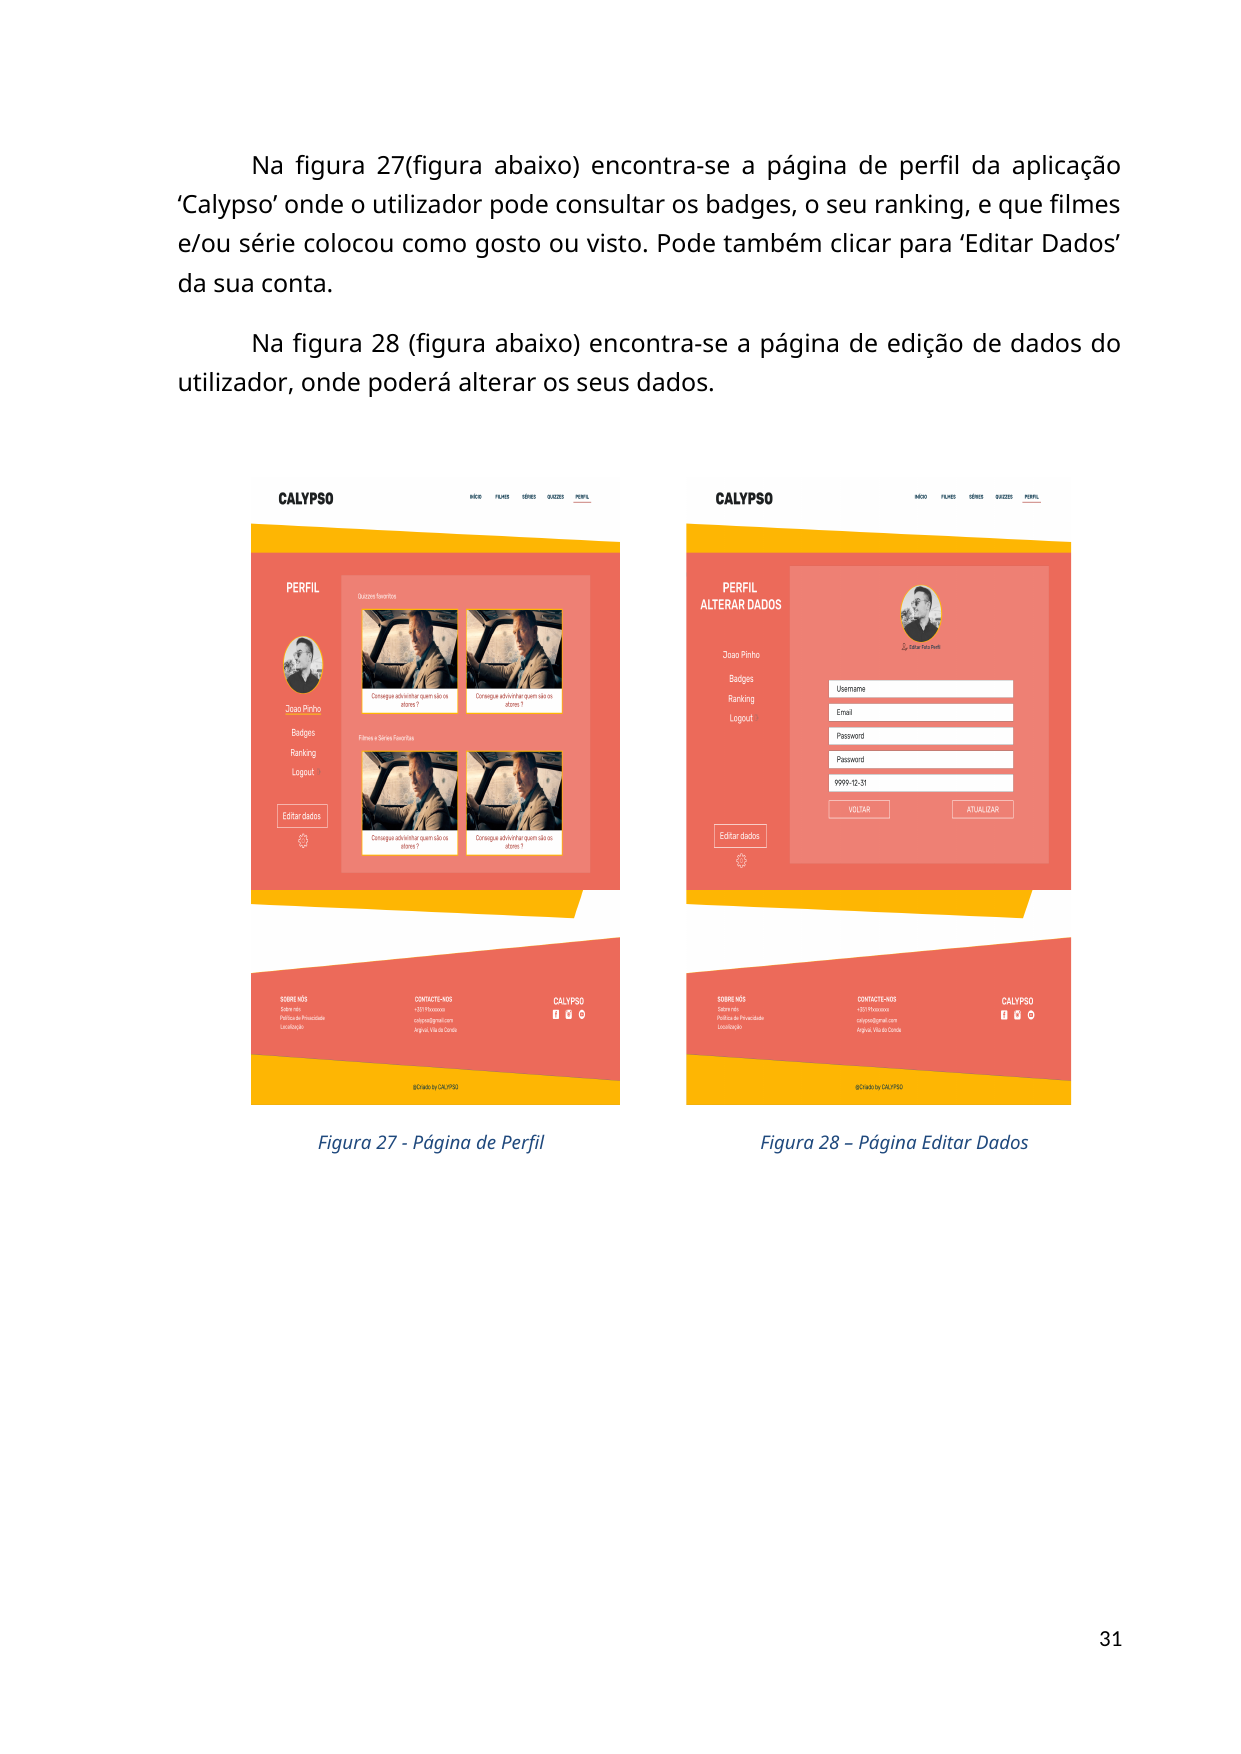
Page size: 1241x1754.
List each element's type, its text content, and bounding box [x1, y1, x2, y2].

text Figura 27 - Página de Perfil [177, 1129, 613, 1155]
picture [686, 477, 1072, 1105]
text Na figura 28 (figura abaixo) encontra-se a página de edição de dados do utilizador, onde poderá alterar os seus dados. [177, 325, 1122, 398]
picture [251, 477, 620, 1105]
text Na figura 27(figura abaixo) encontra-se a página de perfil da aplicação ‘Calypso’ onde o utilizador pode consultar os badges, o seu ranking, e que filmes e/ou série colocou como gosto ou visto. Pode também clicar para ‘Editar Dados’ da sua conta. [177, 148, 1122, 299]
text Figura 28 – Página Editar Dados [686, 1129, 1122, 1155]
